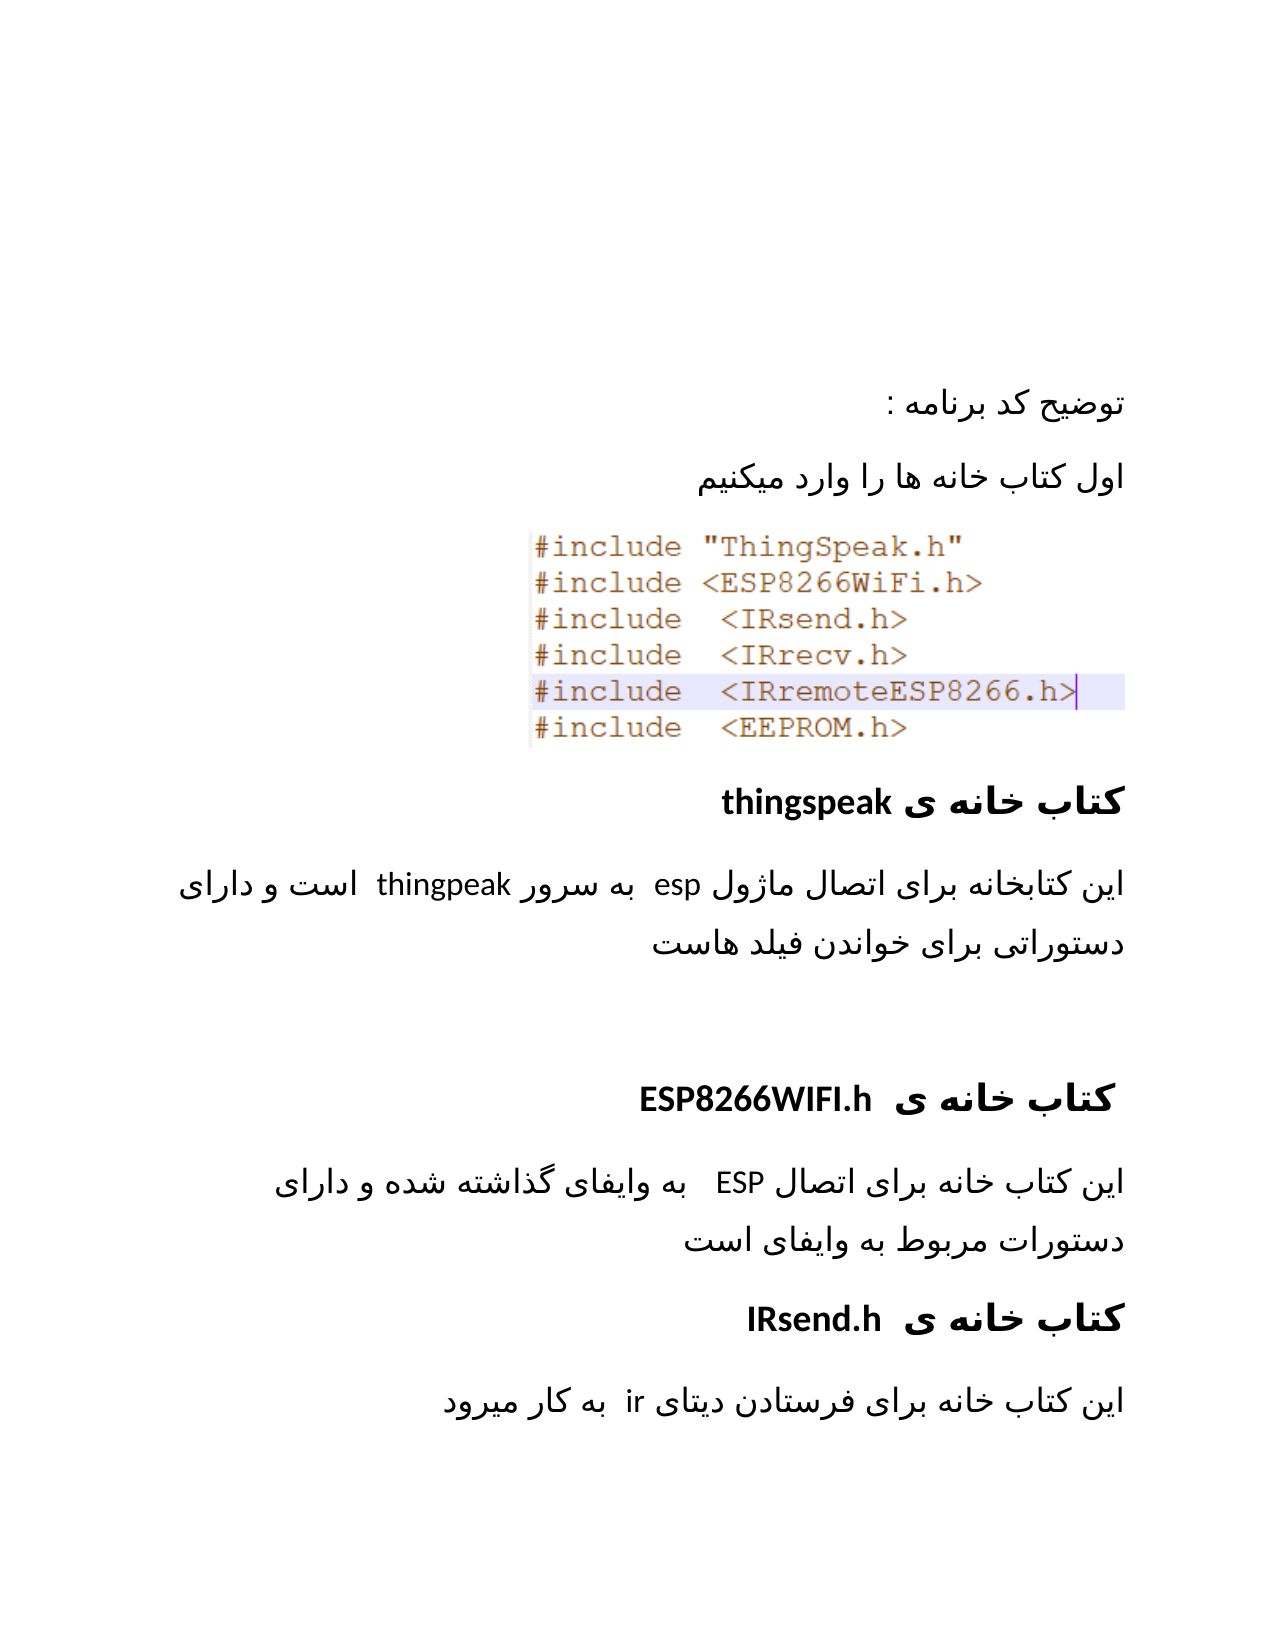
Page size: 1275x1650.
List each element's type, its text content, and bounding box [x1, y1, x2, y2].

text اول کتاب خانه ها را وارد میکنیم [150, 457, 1125, 496]
text کتاب خانه ی ESP8266WIFI.h [150, 1075, 1125, 1121]
text کتاب خانه ی thingspeak [150, 778, 1125, 824]
text این کتاب خانه برای اتصال ESP به وایفای گذاشته شده و دارای دستورات مربوط به وایفای است [150, 1161, 1125, 1259]
text این کتاب خانه برای فرستادن دیتای ir به کار میرود [150, 1380, 1125, 1421]
text توضیح کد برنامه : [150, 383, 1125, 422]
text کتاب خانه ی IRsend.h [150, 1295, 1125, 1341]
text این کتابخانه برای اتصال ماژول esp به سرور thingpeak است و دارای دستوراتی برای خواندن فیلد هاست [150, 863, 1125, 962]
picture [528, 531, 1125, 748]
